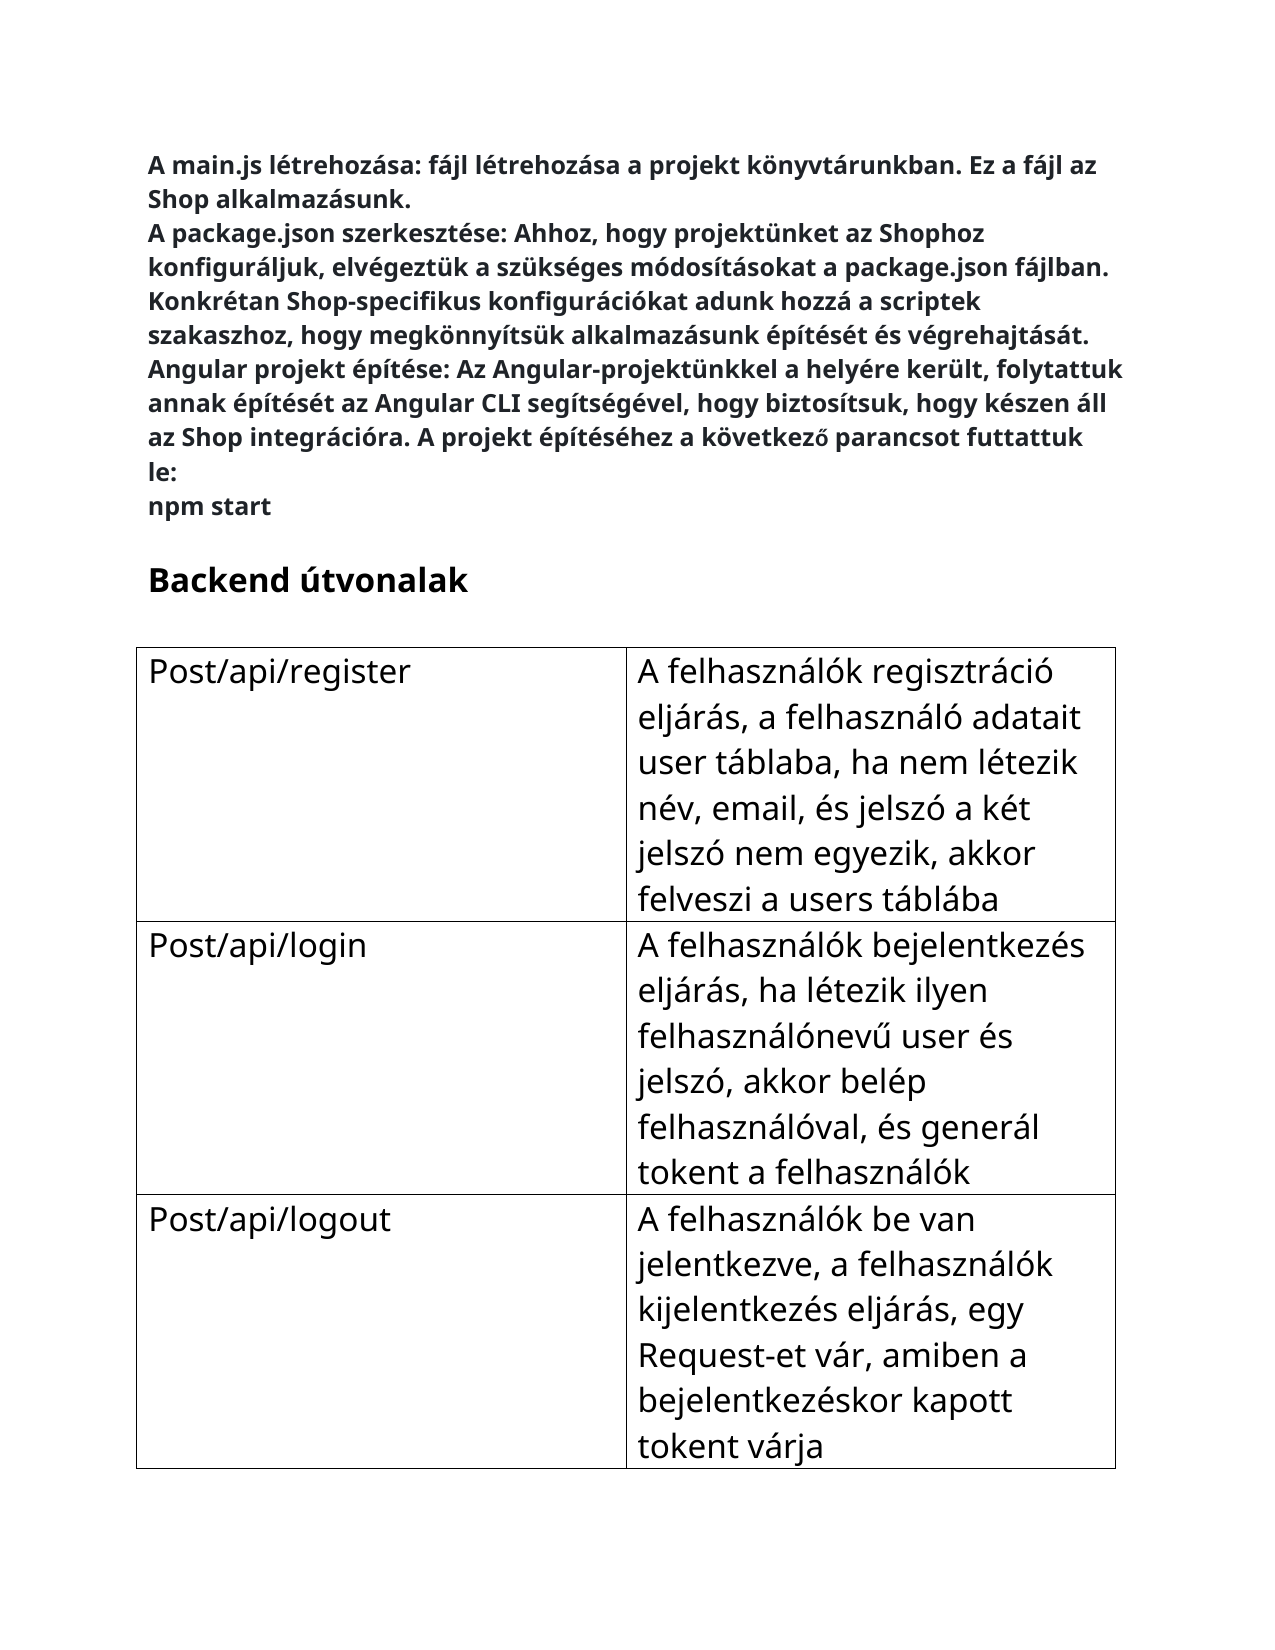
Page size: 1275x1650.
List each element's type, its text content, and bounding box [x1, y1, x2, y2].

text Angular projekt építése: Az Angular-projektünkkel a helyére került, folytattuk [148, 352, 1127, 386]
text Backend útvonalak [148, 556, 1127, 602]
text konfiguráljuk, elvégeztük a szükséges módosításokat a package.json fájlban. [148, 250, 1127, 284]
text npm start [148, 488, 1127, 522]
text annak építését az Angular CLI segítségével, hogy biztosítsuk, hogy készen áll [148, 386, 1127, 420]
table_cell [627, 1195, 1115, 1468]
table_cell A felhasználók bejelentkezés eljárás, ha létezik ilyen felhasználónevű user és jelszó, akkor belép felhasználóval, és generál tokent a felhasználók [627, 922, 1115, 1194]
text Shop alkalmazásunk. [148, 182, 1127, 216]
text le: [148, 454, 1127, 488]
table_header Post/api/register [137, 648, 626, 921]
text az Shop integrációra. A projekt építéséhez a következő parancsot futtattuk [148, 420, 1127, 454]
text A main.js létrehozása: fájl létrehozása a projekt könyvtárunkban. Ez a fájl az [148, 148, 1127, 182]
table_cell Post/api/logout [137, 1195, 626, 1468]
text Konkrétan Shop-specifikus konfigurációkat adunk hozzá a scriptek [148, 284, 1127, 318]
text szakaszhoz, hogy megkönnyítsük alkalmazásunk építését és végrehajtását. [148, 318, 1127, 352]
table_header A felhasználók regisztráció eljárás, a felhasználó adatait user táblaba, ha nem létezik név, email, és jelszó a két jelszó nem egyezik, akkor felveszi a users táblába [627, 648, 1115, 921]
text A package.json szerkesztése: Ahhoz, hogy projektünket az Shophoz [148, 216, 1127, 250]
table_cell Post/api/login [137, 922, 626, 1194]
